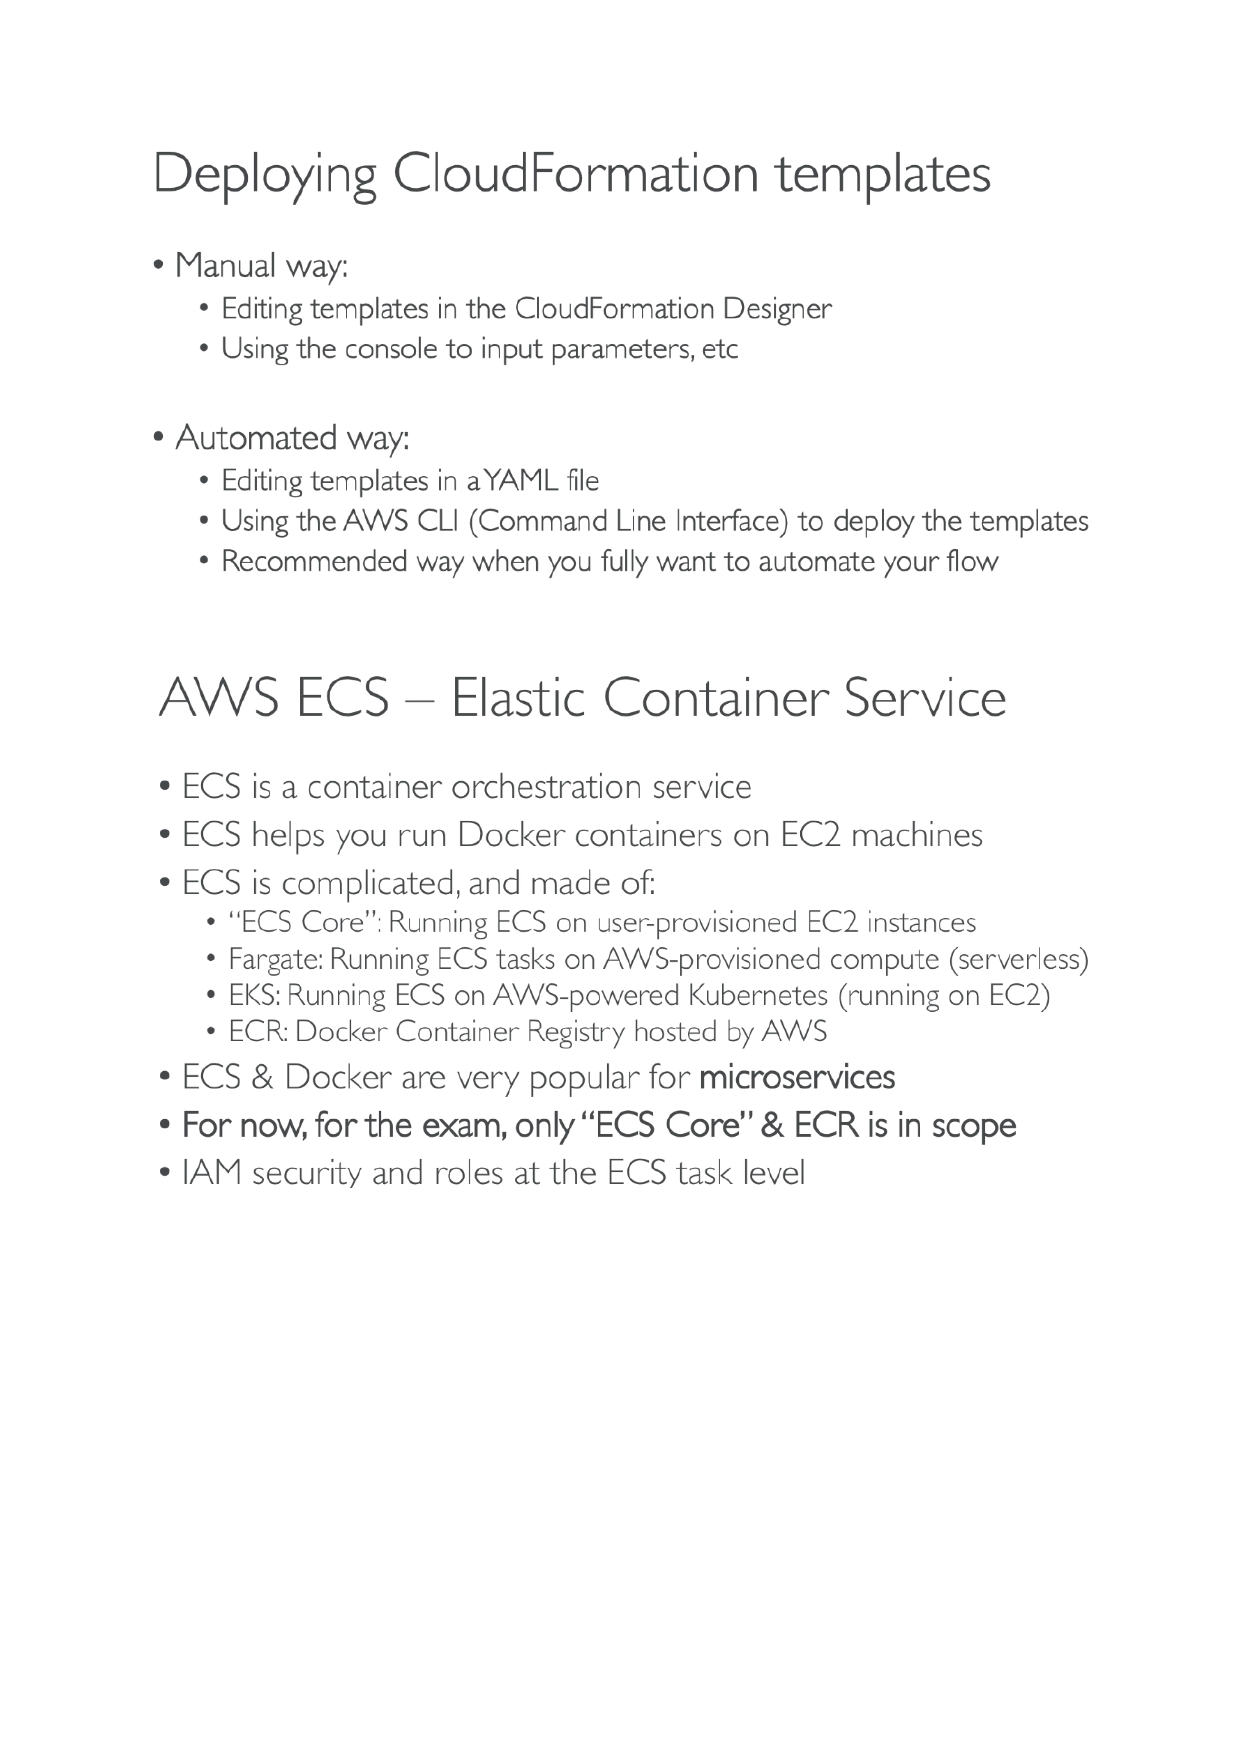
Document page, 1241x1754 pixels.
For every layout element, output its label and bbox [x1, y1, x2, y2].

picture [150, 150, 1090, 581]
picture [150, 671, 1090, 1188]
